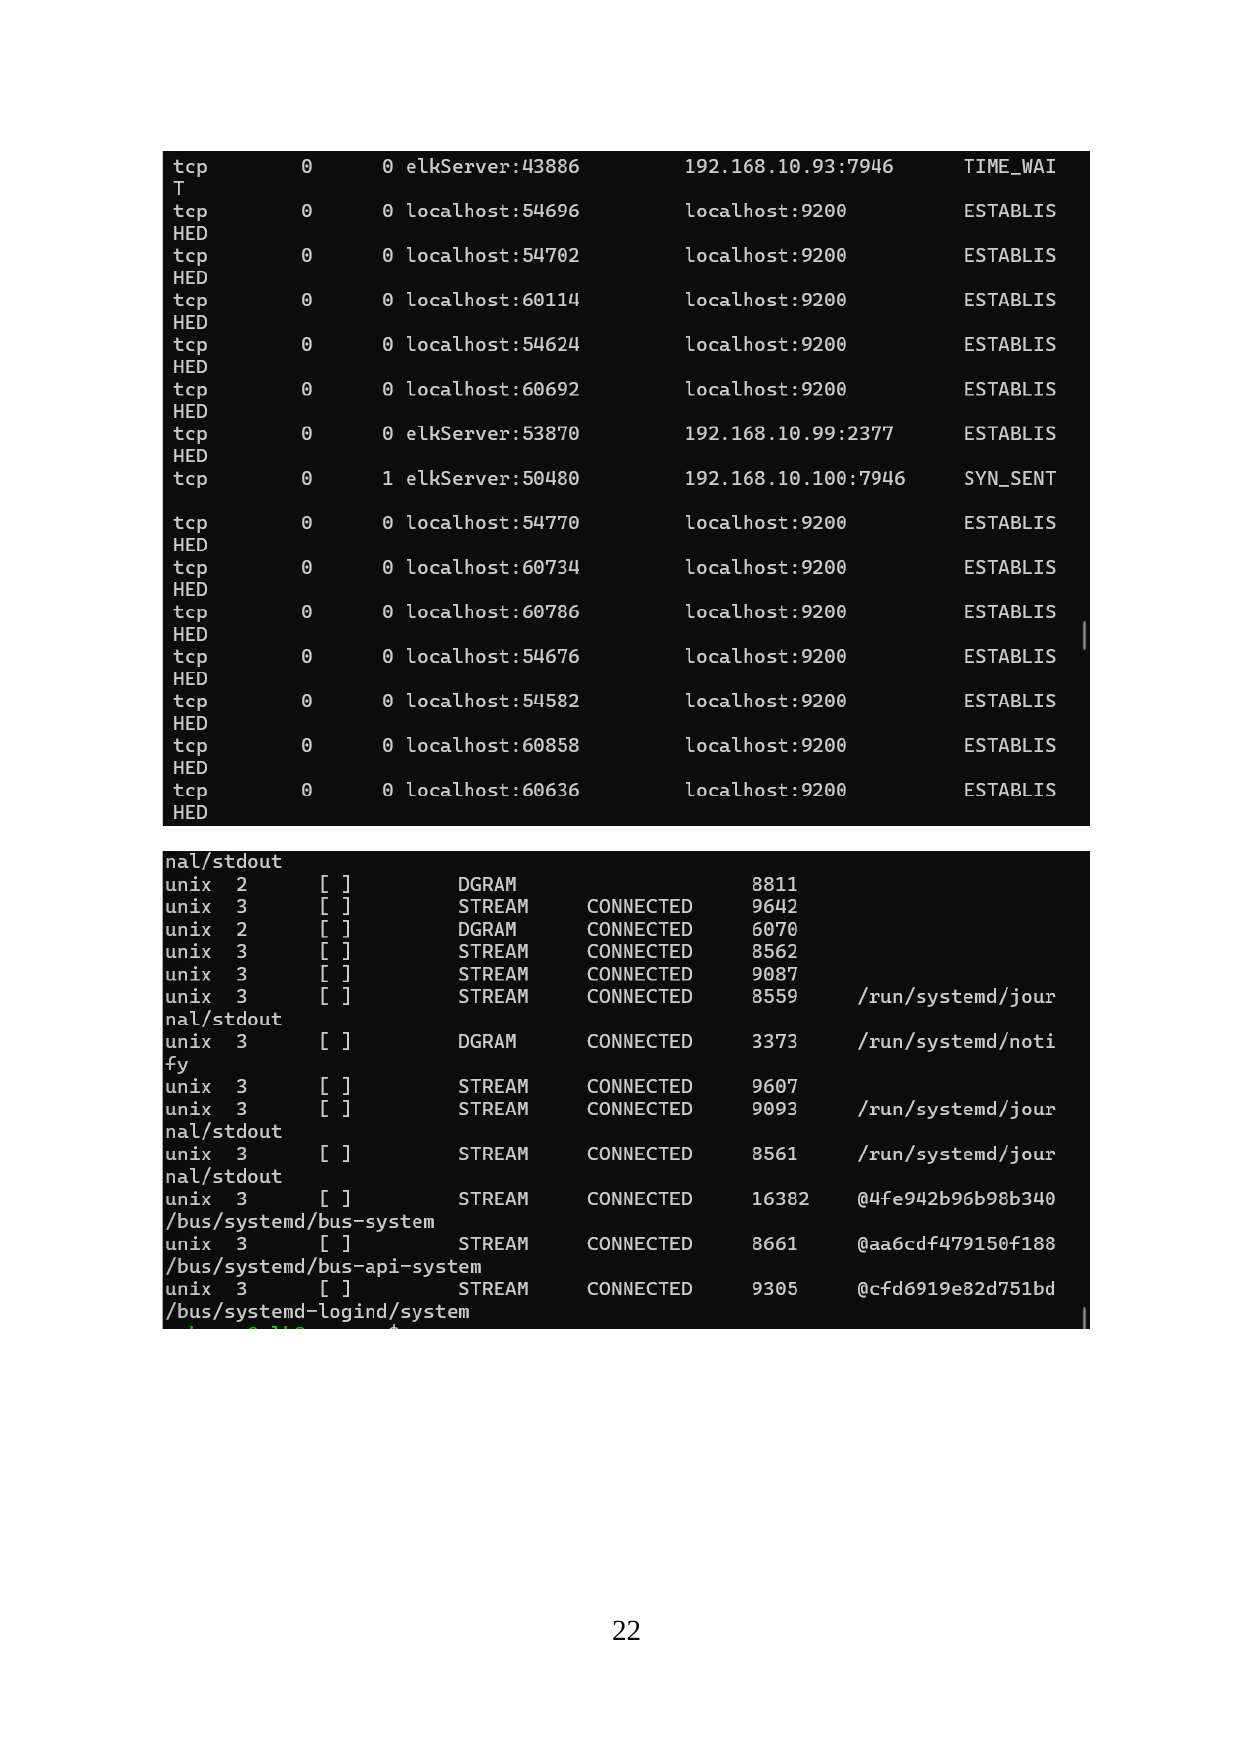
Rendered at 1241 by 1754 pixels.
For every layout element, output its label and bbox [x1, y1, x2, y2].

picture [162, 851, 1090, 1329]
picture [162, 151, 1090, 826]
